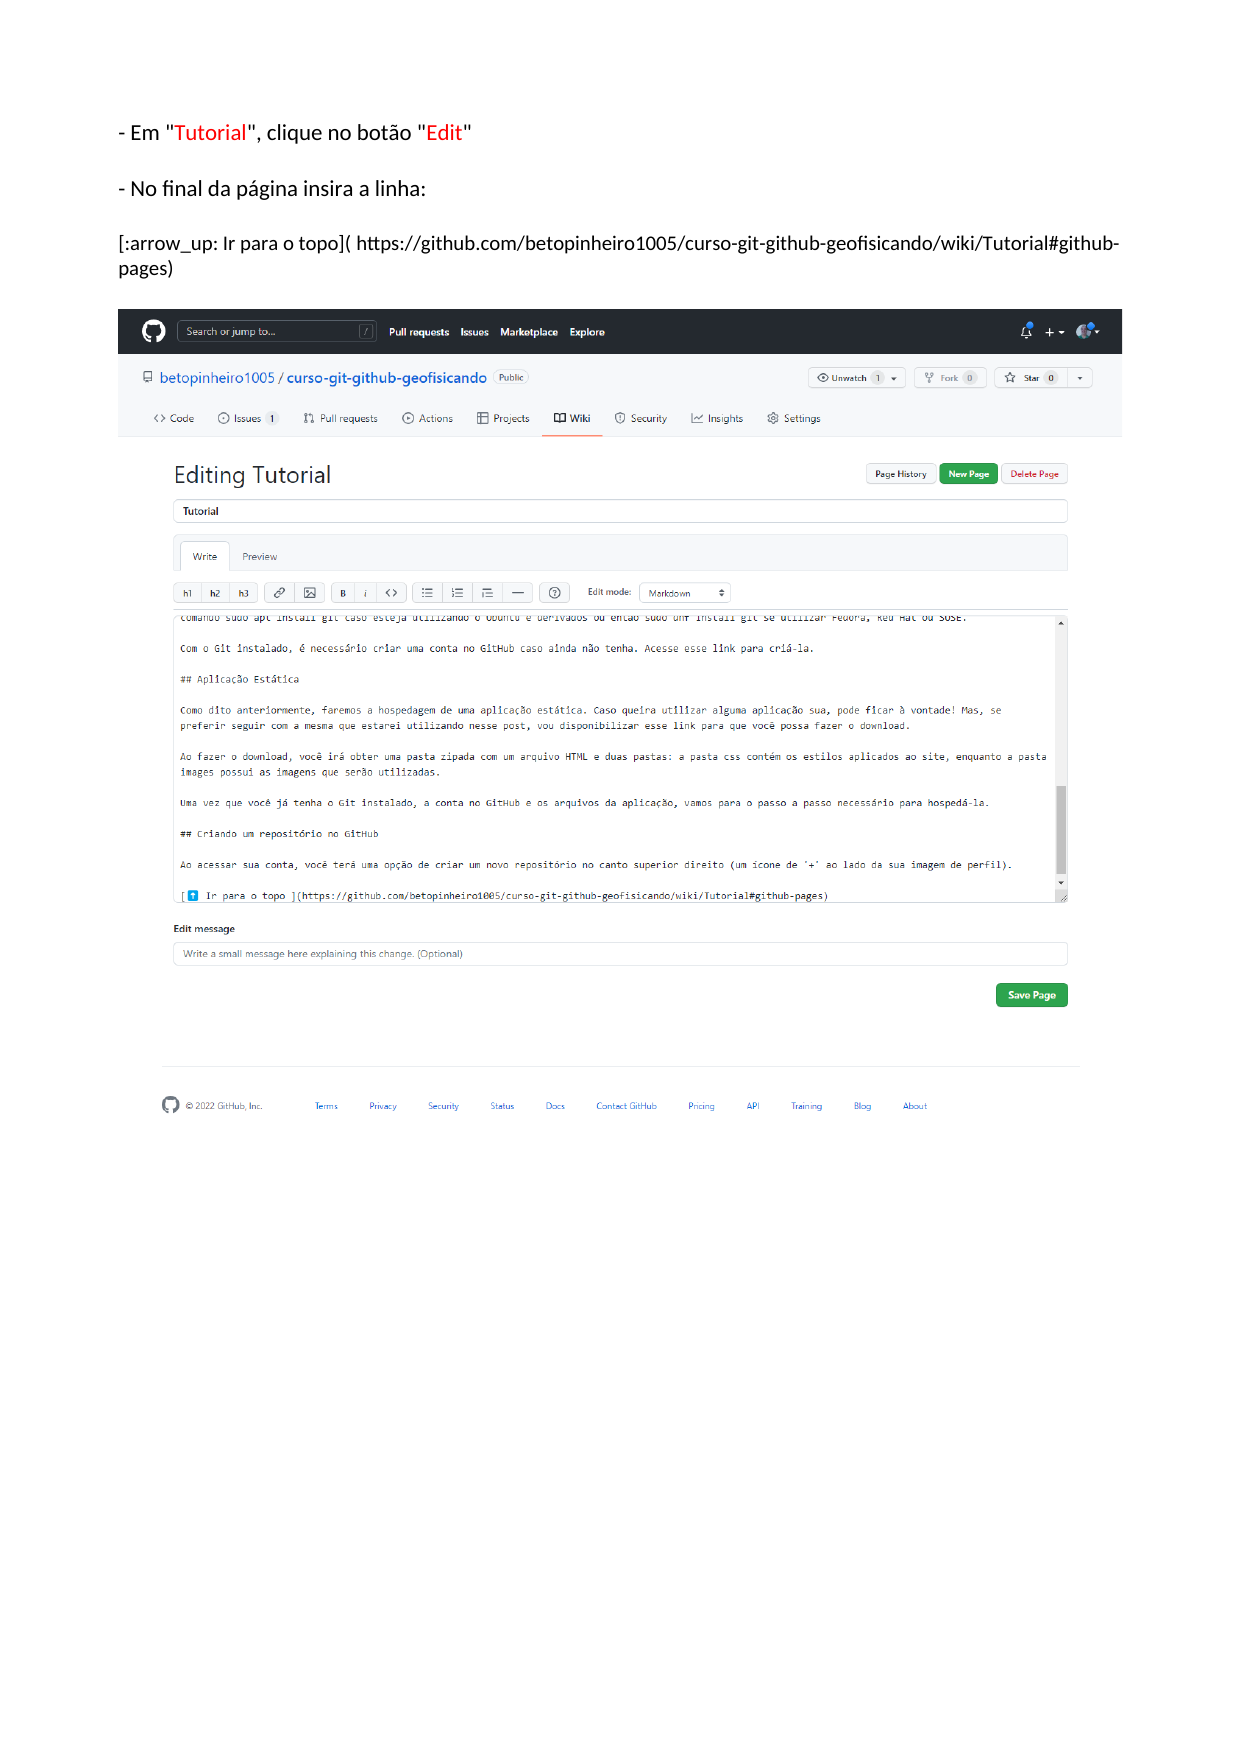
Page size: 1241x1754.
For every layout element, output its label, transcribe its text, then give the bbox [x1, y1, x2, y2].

text - Em "Tutorial", clique no botão "Edit" [118, 118, 1122, 146]
picture [118, 309, 1123, 1150]
text [:arrow_up: Ir para o topo]( https://github.com/betopinheiro1005/curso-git-github-geofisicando/wiki/Tutorial#github-pages) [118, 230, 1122, 281]
text - No final da página insira a linha: [118, 174, 1122, 202]
